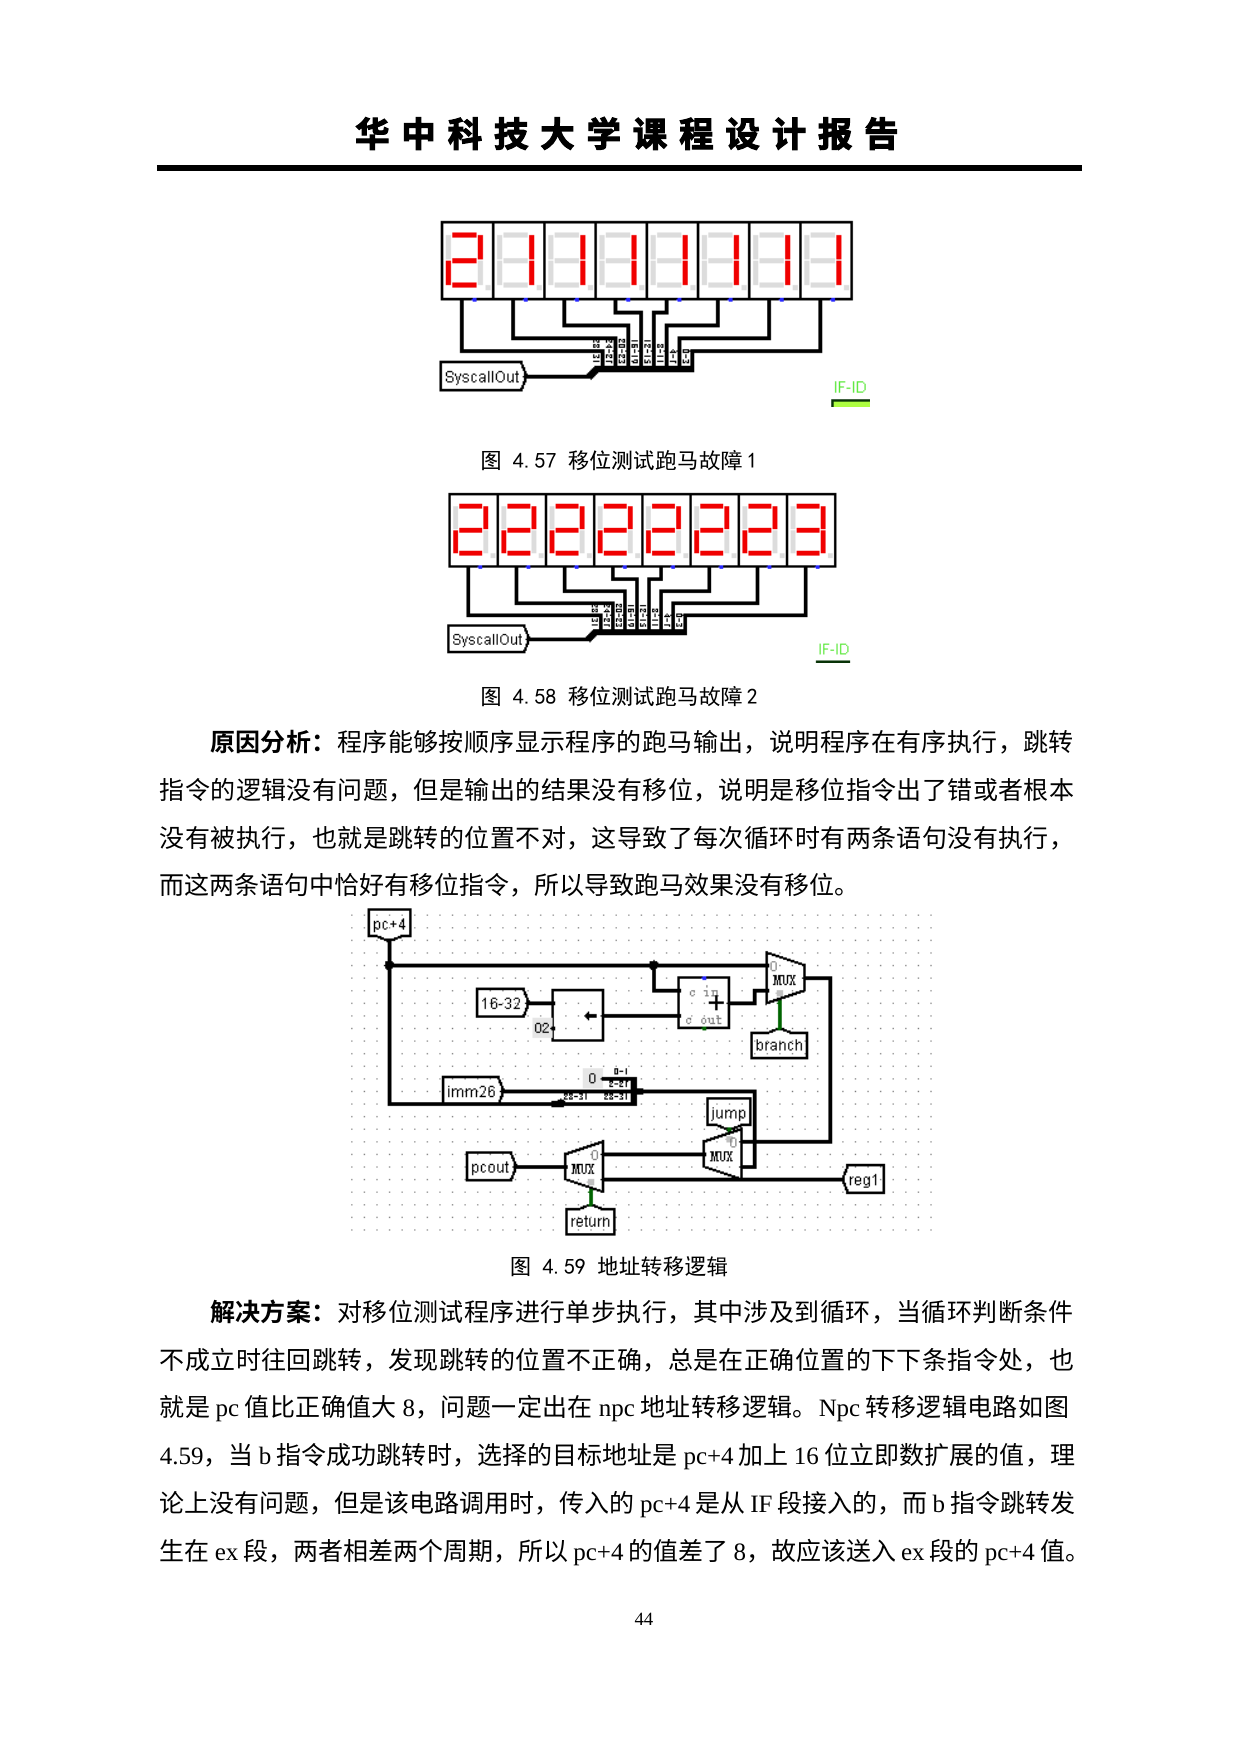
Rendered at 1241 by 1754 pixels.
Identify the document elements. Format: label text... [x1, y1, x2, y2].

picture [345, 907, 939, 1236]
text 原因分析：程序能够按顺序显示程序的跑马输出，说明程序在有序执行，跳转指令的逻辑没有问题，但是输出的结果没有移位，说明是移位指令出了错或者根本没有被执行，也就是跳转的位置不对，这导致了每次循环时有两条语句没有执行，而这两条语句中恰好有移位指令，所以导致跑马效果没有移位。 [159, 717, 1075, 908]
